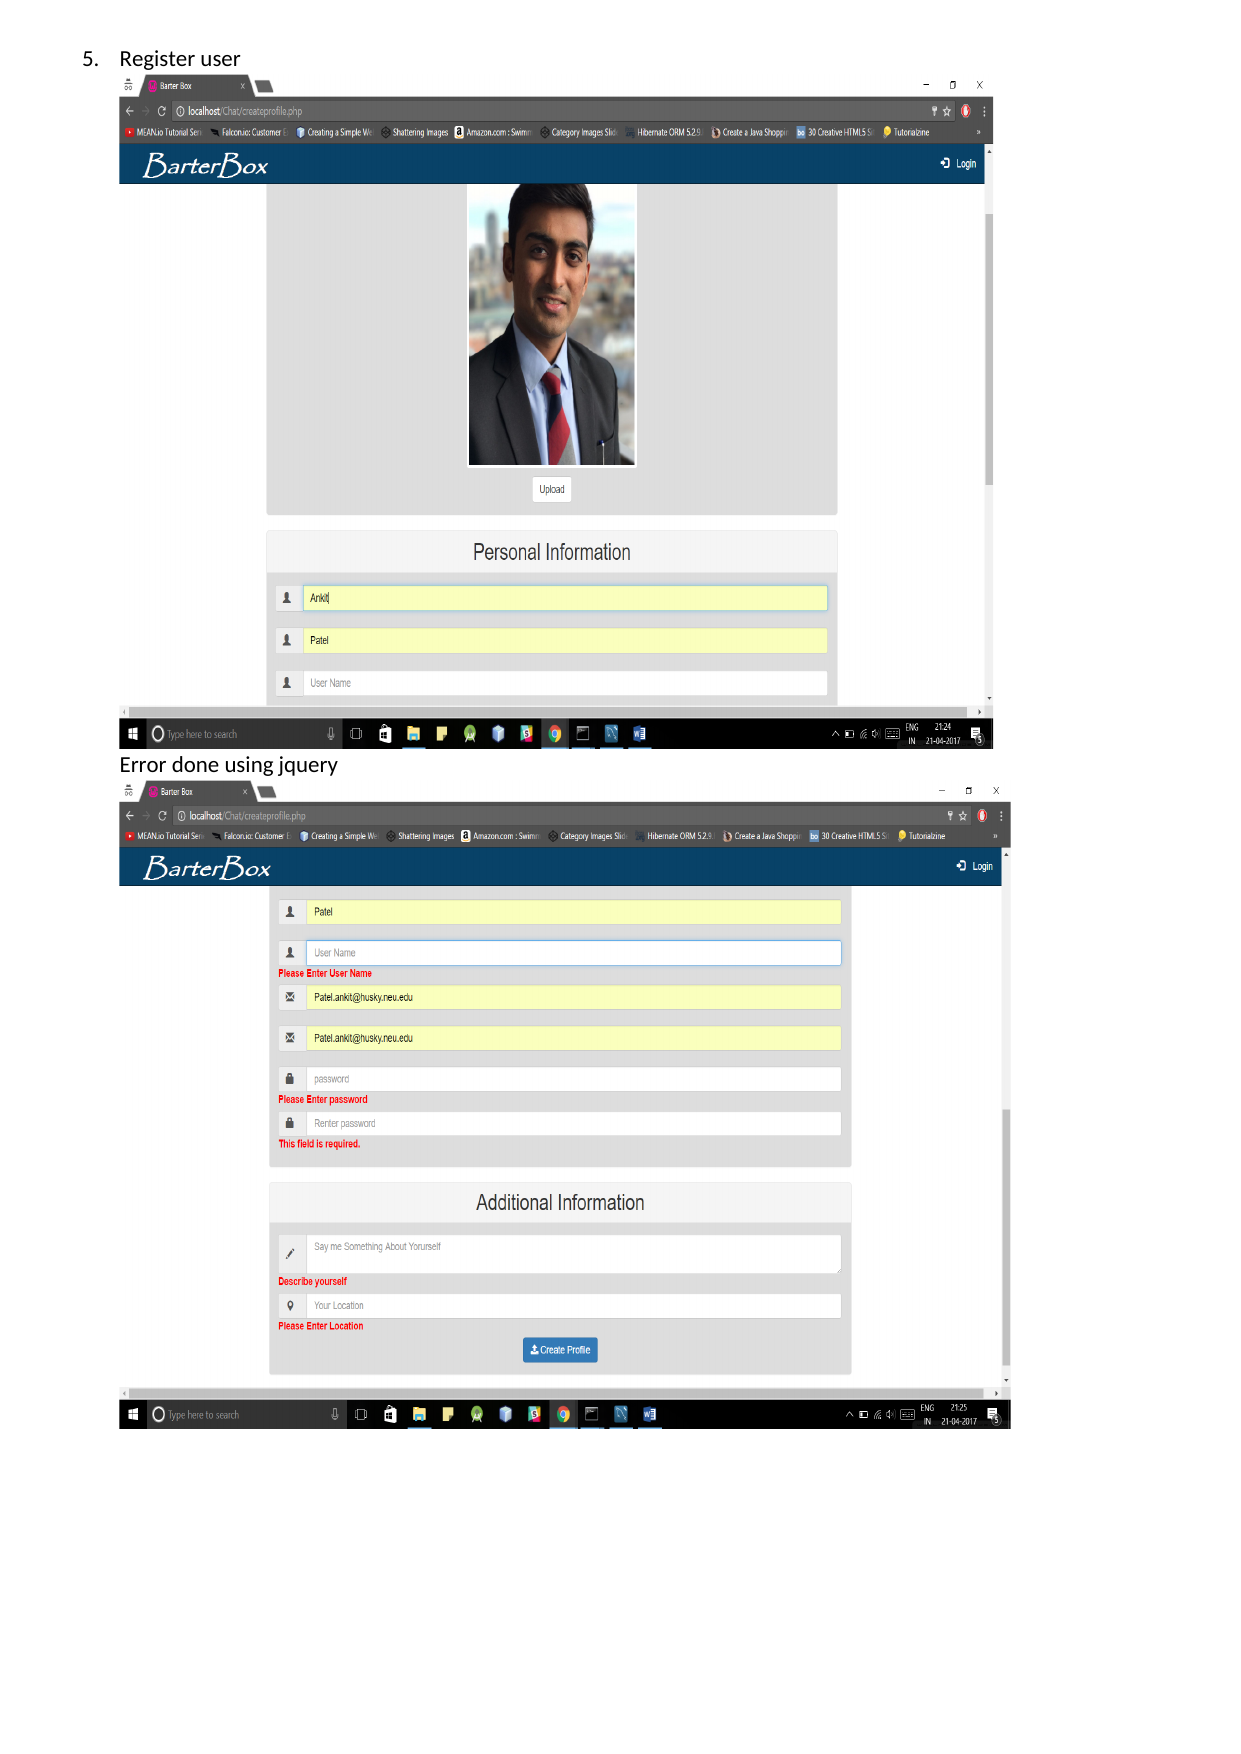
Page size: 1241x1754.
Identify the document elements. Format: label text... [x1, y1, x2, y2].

list Error done using jquery [119, 751, 1196, 778]
picture [119, 780, 1011, 1429]
list Register user [82, 44, 1196, 72]
picture [119, 74, 994, 749]
